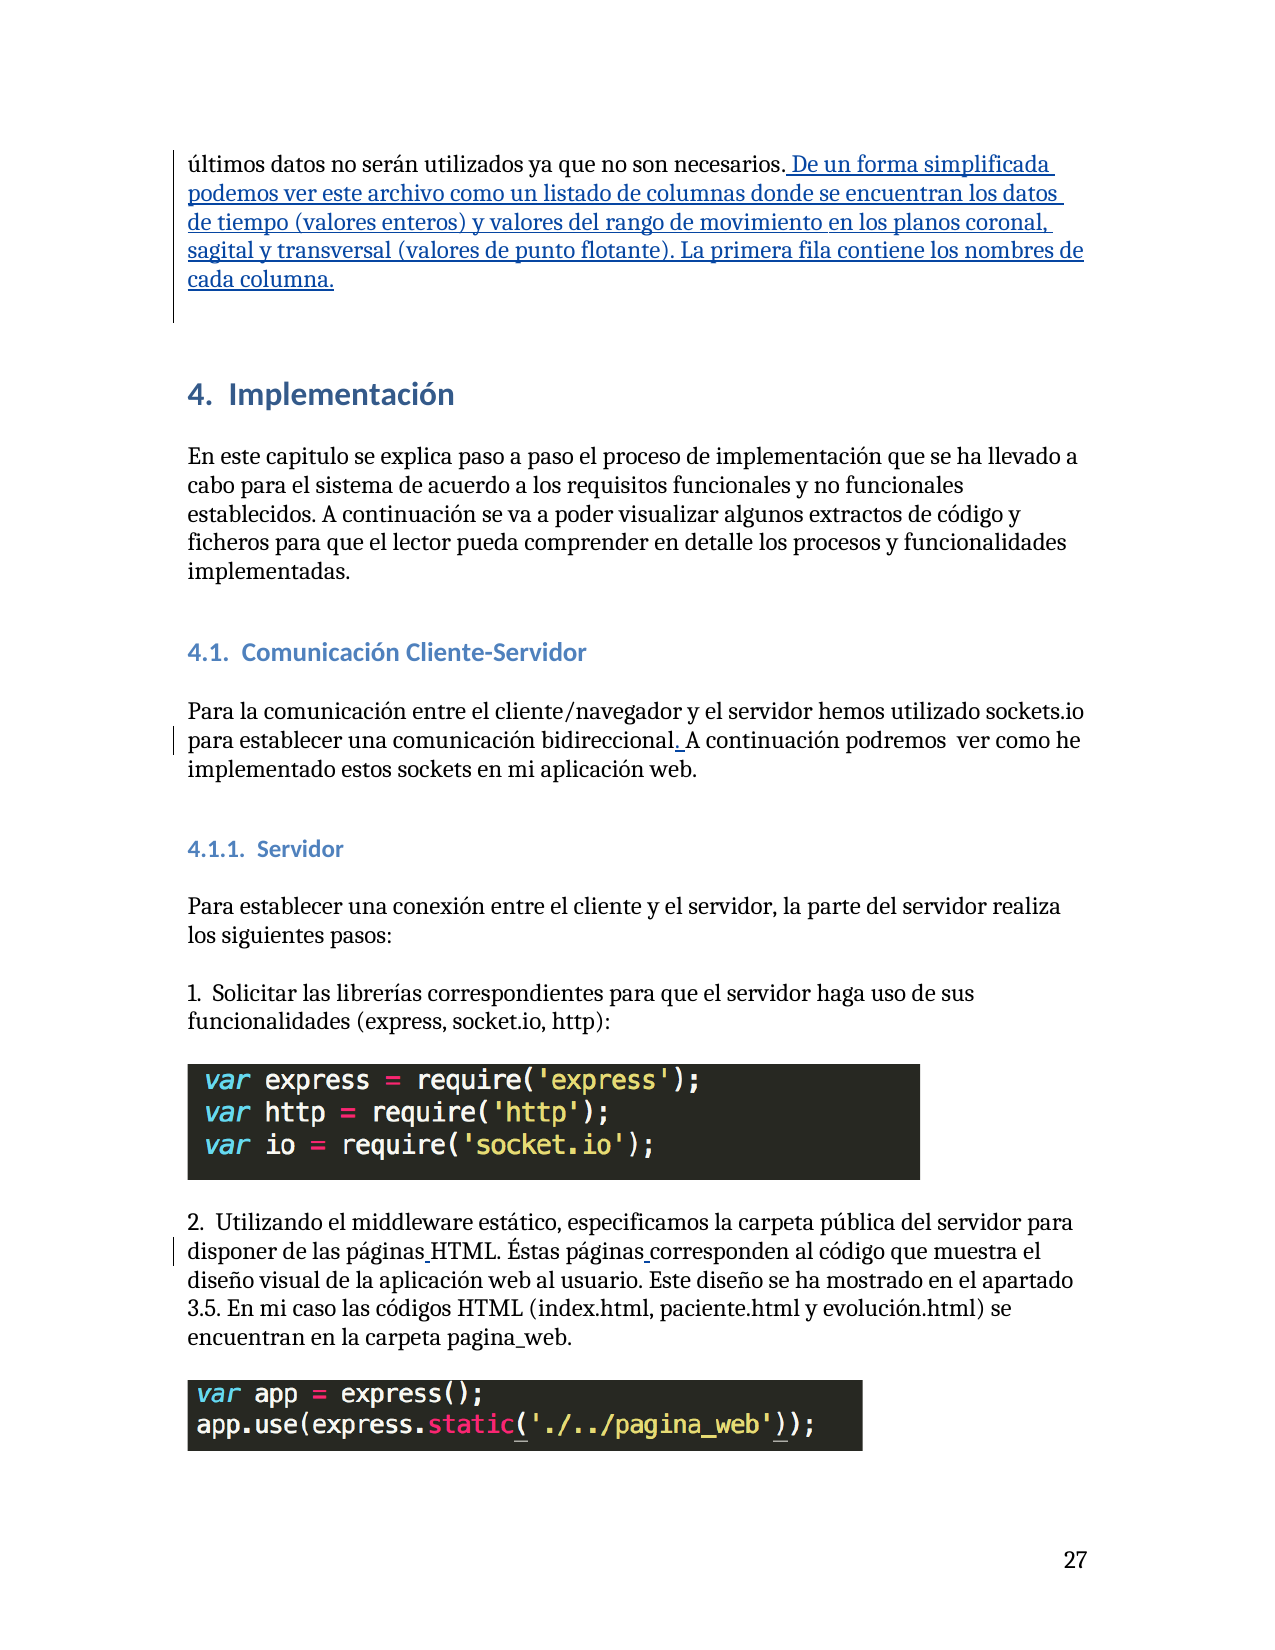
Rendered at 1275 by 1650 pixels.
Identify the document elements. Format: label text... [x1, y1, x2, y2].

text Para la comunicación entre el cliente/navegador y el servidor hemos utilizado sockets.io para establecer una comunicación bidireccionalA continuación podremos ver como he implementado estos sockets en mi aplicación web. [187, 697, 1087, 783]
text Para establecer una conexión entre el cliente y el servidor, la parte del servidor realiza los siguientes pasos: [187, 892, 1087, 950]
picture [187, 1380, 863, 1451]
subtitle 4.1.1. Servidor [187, 833, 1087, 863]
text 1. Solicitar las librerías correspondientes para que el servidor haga uso de sus funcionalidades (express, socket.io, http): [187, 978, 1087, 1036]
text En este capitulo se explica paso a paso el proceso de implementación que se ha llevado a cabo para el sistema de acuerdo a los requisitos funcionales y no funcionales establecidos. A continuación se va a poder visualizar algunos extractos de código y ficheros para que el lector pueda comprender en detalle los procesos y funcionalidades implementadas. [187, 442, 1087, 586]
subtitle 4.1. Comunicación Cliente-Servidor [187, 635, 1087, 668]
picture [187, 1064, 921, 1180]
subtitle 4. Implementación [187, 372, 1087, 413]
text 2. Utilizando el middleware estático, especificamos la carpeta pública del servidor para disponer de las páginasHTML. Éstas páginascorresponden al código que muestra el diseño visual de la aplicación web al usuario. Este diseño se ha mostrado en el apartado 3.5. En mi caso las códigos HTML (index.html, paciente.html y evolución.html) se encuentran en la carpeta pagina_web. [187, 1208, 1087, 1352]
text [187, 150, 1087, 294]
